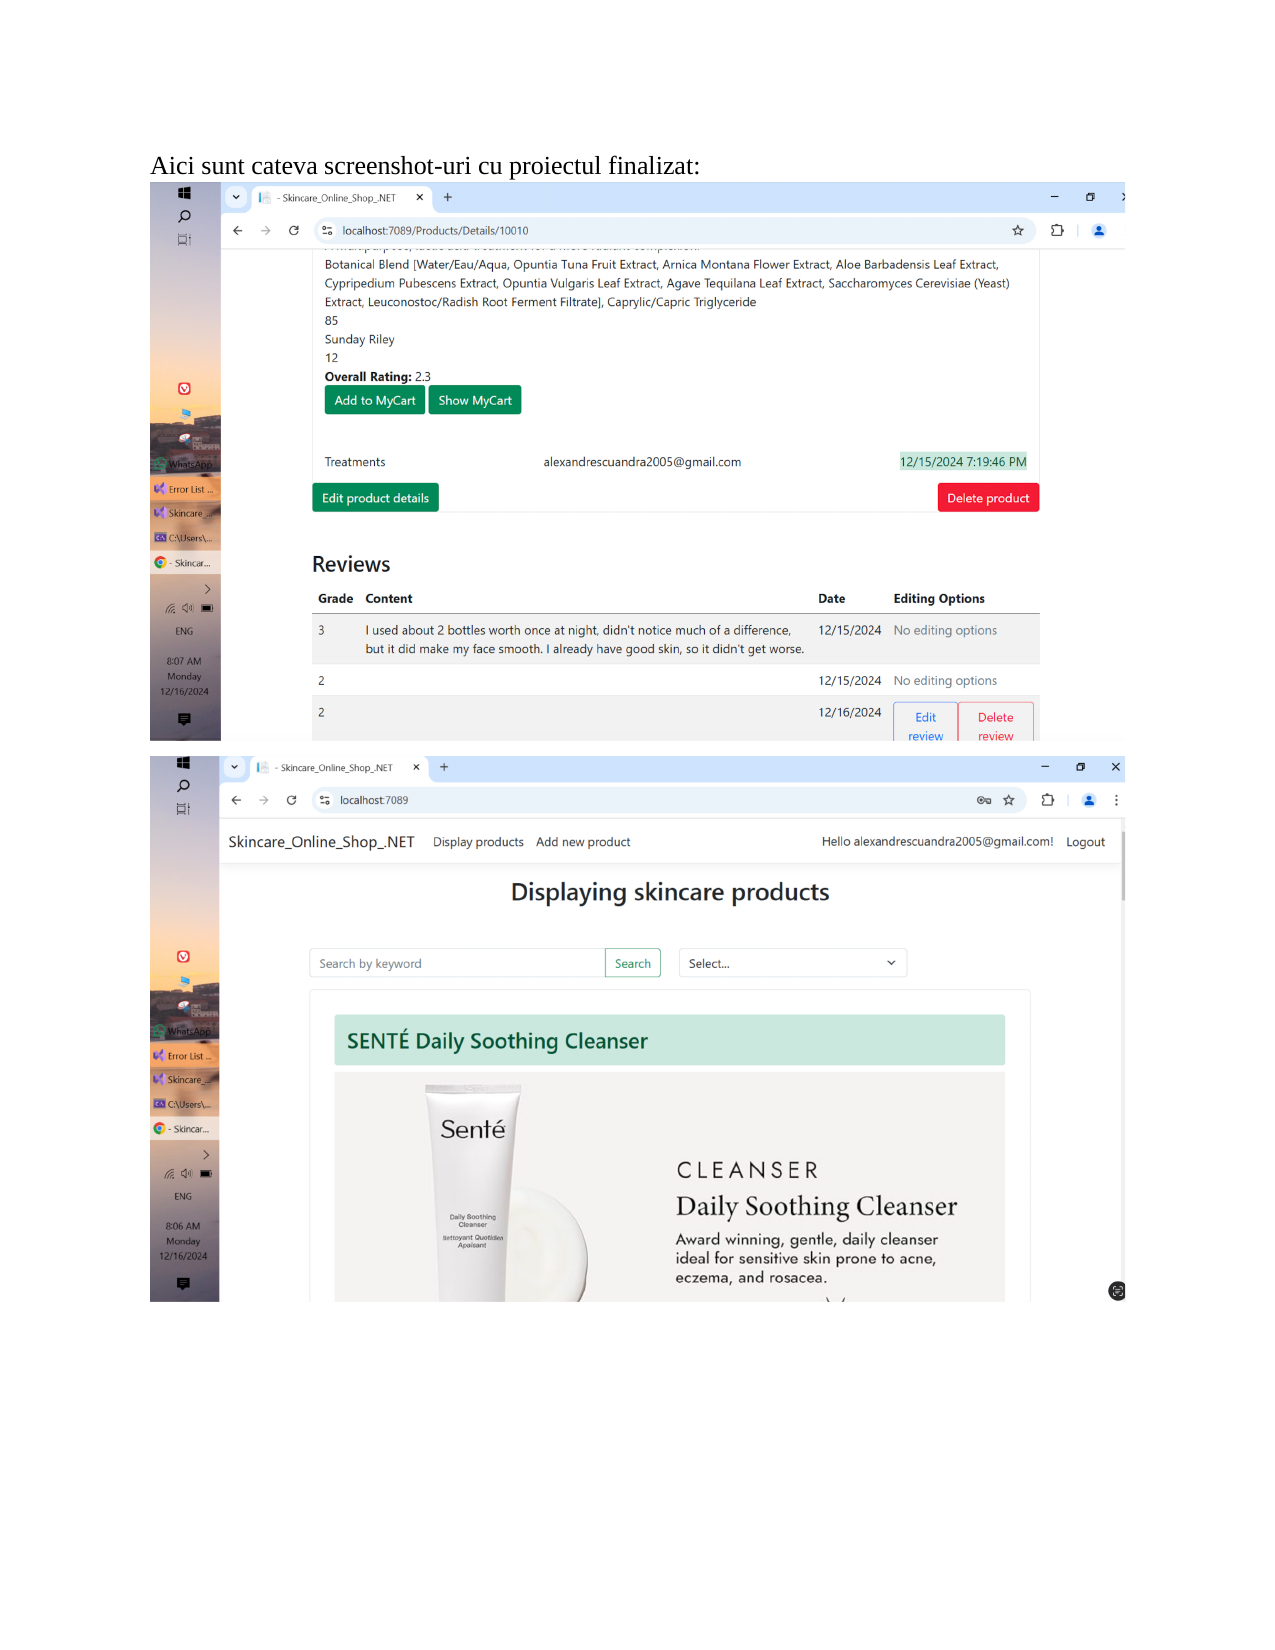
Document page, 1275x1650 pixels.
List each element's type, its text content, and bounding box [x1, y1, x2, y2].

picture [150, 182, 1125, 741]
picture [150, 756, 1125, 1302]
text Aici sunt cateva screenshot-uri cu proiectul finalizat: [150, 150, 1125, 182]
